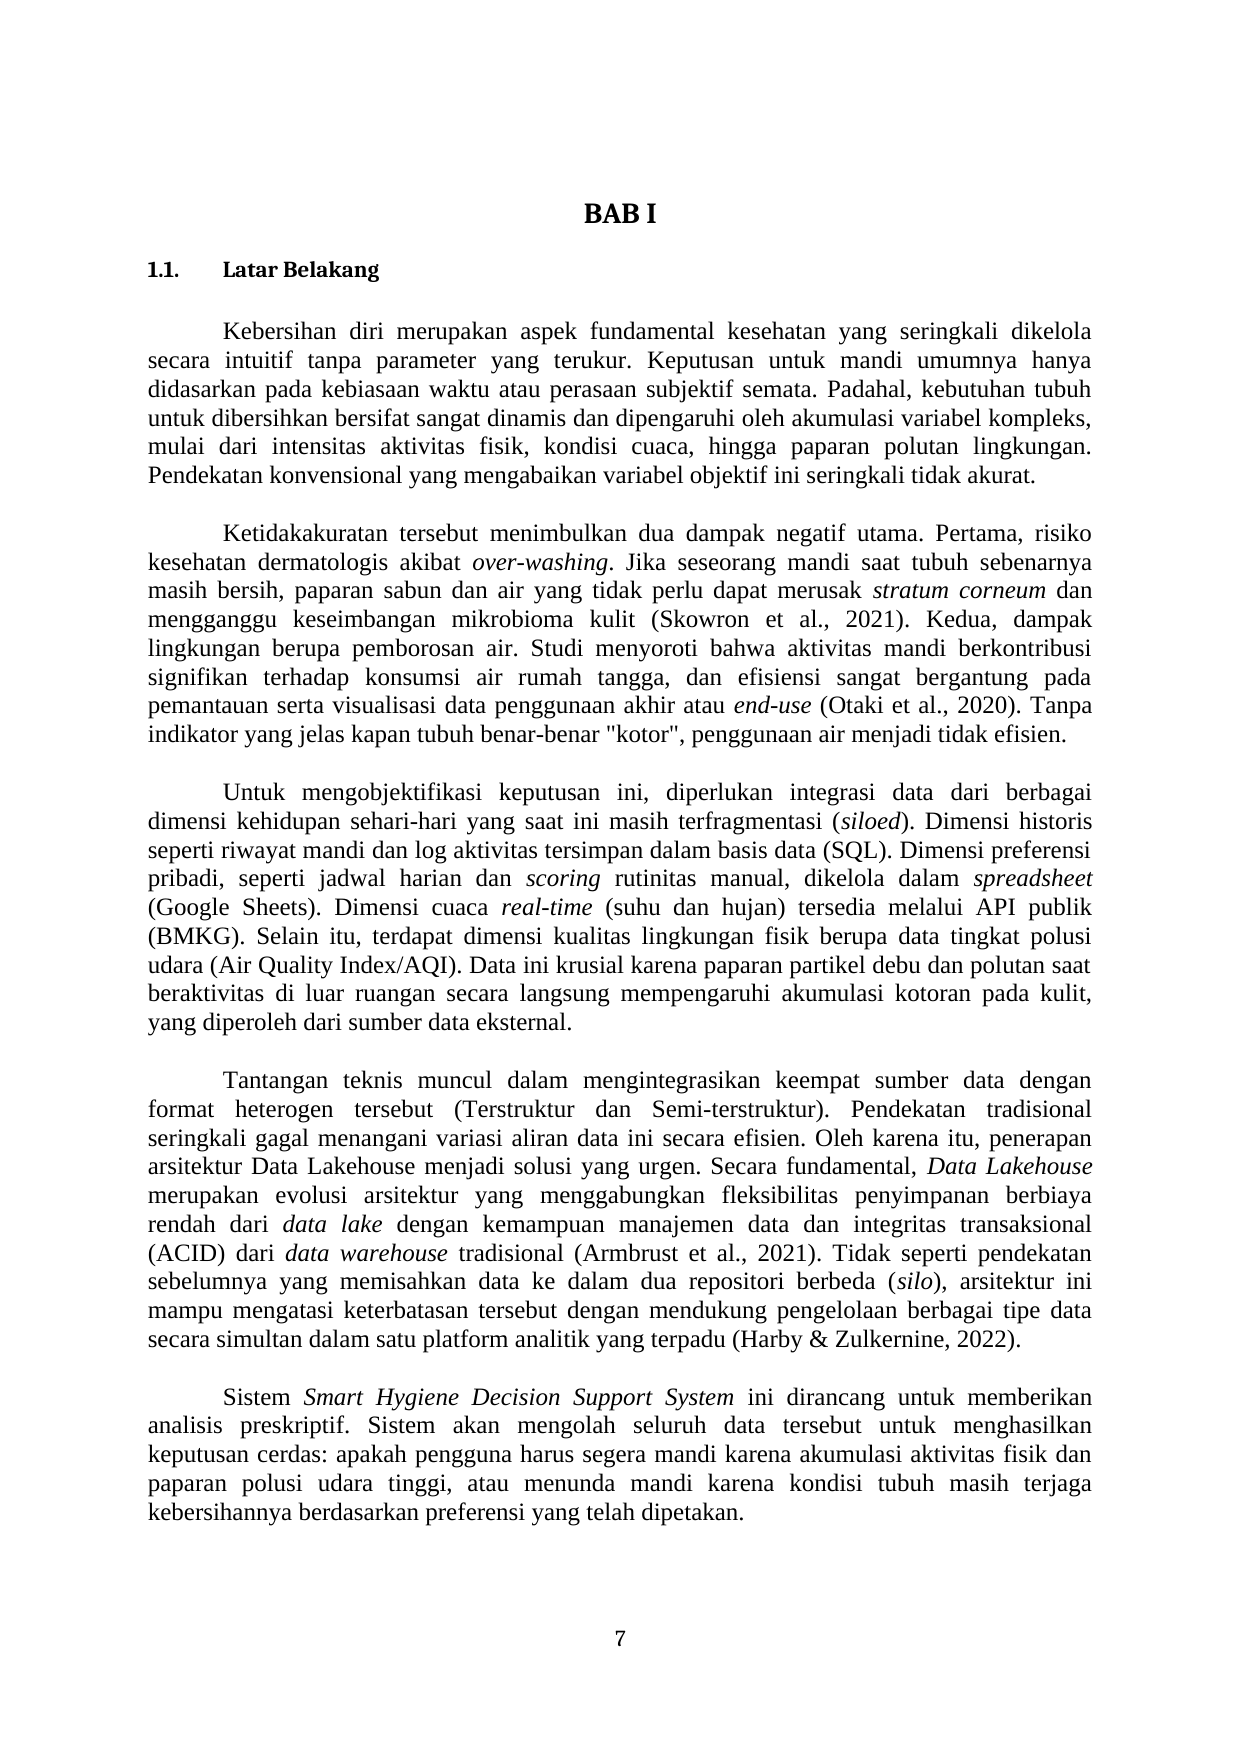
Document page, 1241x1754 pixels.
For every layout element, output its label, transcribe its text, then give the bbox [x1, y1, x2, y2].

subtitle Latar Belakang [148, 257, 1093, 283]
text Tantangan teknis muncul dalam mengintegrasikan keempat sumber data dengan format heterogen tersebut (Terstruktur dan Semi-terstruktur). Pendekatan tradisional seringkali gagal menangani variasi aliran data ini secara efisien. Oleh karena itu, penerapan arsitektur Data Lakehouse menjadi solusi yang urgen. Secara fundamental, Data Lakehouse merupakan evolusi arsitektur yang menggabungkan fleksibilitas penyimpanan berbiaya rendah dari data lake dengan kemampuan manajemen data dan integritas transaksional (ACID) dari data warehouse tradisional (Armbrust et al., 2021). Tidak seperti pendekatan sebelumnya yang memisahkan data ke dalam dua repositori berbeda (silo), arsitektur ini mampu mengatasi keterbatasan tersebut dengan mendukung pengelolaan berbagai tipe data secara simultan dalam satu platform analitik yang terpadu (Harby & Zulkernine, 2022). [148, 1065, 1093, 1353]
text Untuk mengobjektifikasi keputusan ini, diperlukan integrasi data dari berbagai dimensi kehidupan sehari-hari yang saat ini masih terfragmentasi (siloed). Dimensi historis seperti riwayat mandi dan log aktivitas tersimpan dalam basis data (SQL). Dimensi preferensi pribadi, seperti jadwal harian dan scoring rutinitas manual, dikelola dalam spreadsheet (Google Sheets). Dimensi cuaca real-time (suhu dan hujan) tersedia melalui API publik (BMKG). Selain itu, terdapat dimensi kualitas lingkungan fisik berupa data tingkat polusi udara (Air Quality Index/AQI). Data ini krusial karena paparan partikel debu dan polutan saat beraktivitas di luar ruangan secara langsung mempengaruhi akumulasi kotoran pada kulit, yang diperoleh dari sumber data eksternal. [148, 777, 1093, 1036]
text Sistem Smart Hygiene Decision Support System ini dirancang untuk memberikan analisis preskriptif. Sistem akan mengolah seluruh data tersebut untuk menghasilkan keputusan cerdas: apakah pengguna harus segera mandi karena akumulasi aktivitas fisik dan paparan polusi udara tinggi, atau menunda mandi karena kondisi tubuh masih terjaga kebersihannya berdasarkan preferensi yang telah dipetakan. [148, 1382, 1093, 1526]
text Kebersihan diri merupakan aspek fundamental kesehatan yang seringkali dikelola secara intuitif tanpa parameter yang terukur. Keputusan untuk mandi umumnya hanya didasarkan pada kebiasaan waktu atau perasaan subjektif semata. Padahal, kebutuhan tubuh untuk dibersihkan bersifat sangat dinamis dan dipengaruhi oleh akumulasi variabel kompleks, mulai dari intensitas aktivitas fisik, kondisi cuaca, hingga paparan polutan lingkungan. Pendekatan konvensional yang mengabaikan variabel objektif ini seringkali tidak akurat. [148, 316, 1093, 489]
text Ketidakakuratan tersebut menimbulkan dua dampak negatif utama. Pertama, risiko kesehatan dermatologis akibat over-washing. Jika seseorang mandi saat tubuh sebenarnya masih bersih, paparan sabun dan air yang tidak perlu dapat merusak stratum corneum dan mengganggu keseimbangan mikrobioma kulit (Skowron et al., 2021). Kedua, dampak lingkungan berupa pemborosan air. Studi menyoroti bahwa aktivitas mandi berkontribusi signifikan terhadap konsumsi air rumah tangga, dan efisiensi sangat bergantung pada pemantauan serta visualisasi data penggunaan akhir atau end-use (Otaki et al., 2020). Tanpa indikator yang jelas kapan tubuh benar-benar "kotor", penggunaan air menjadi tidak efisien. [148, 518, 1093, 748]
subtitle BAB I [148, 198, 1093, 231]
